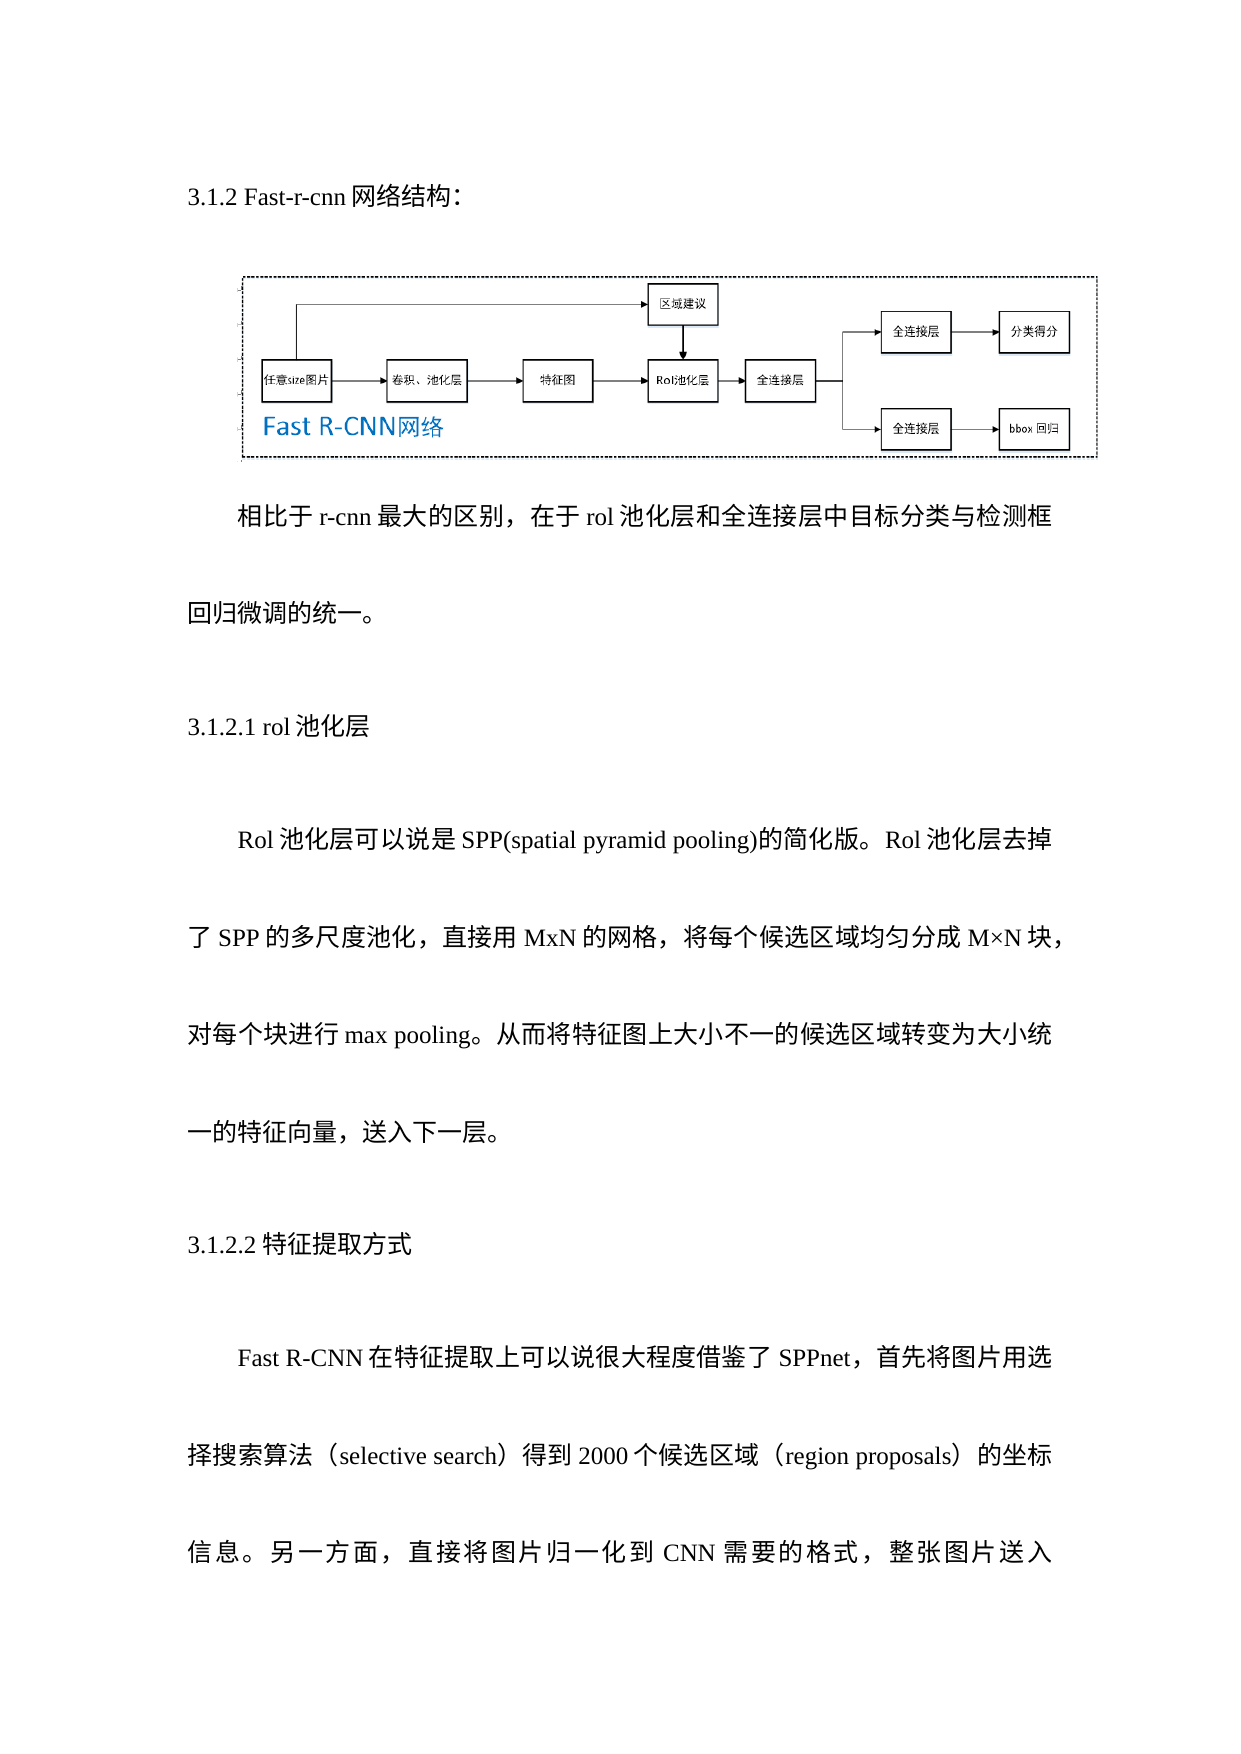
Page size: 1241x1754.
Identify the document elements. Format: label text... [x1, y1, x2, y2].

subtitle 3.1.2.1 rol池化层 [187, 692, 1053, 757]
subtitle 3.1.2.2 特征提取方式 [187, 1210, 1053, 1275]
picture [237, 272, 1103, 462]
text 相比于r-cnn最大的区别，在于rol池化层和全连接层中目标分类与检测框回归微调的统一。 [187, 482, 1053, 644]
subtitle 3.1.2 Fast-r-cnn网络结构： [187, 162, 1053, 227]
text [187, 1323, 1053, 1583]
text Rol池化层可以说是SPP(spatial pyramid pooling)的简化版。Rol池化层去掉了SPP的多尺度池化，直接用MxN的网格，将每个候选区域均匀分成M×N块，对每个块进行max pooling。从而将特征图上大小不一的候选区域转变为大小统一的特征向量，送入下一层。 [187, 805, 1053, 1163]
